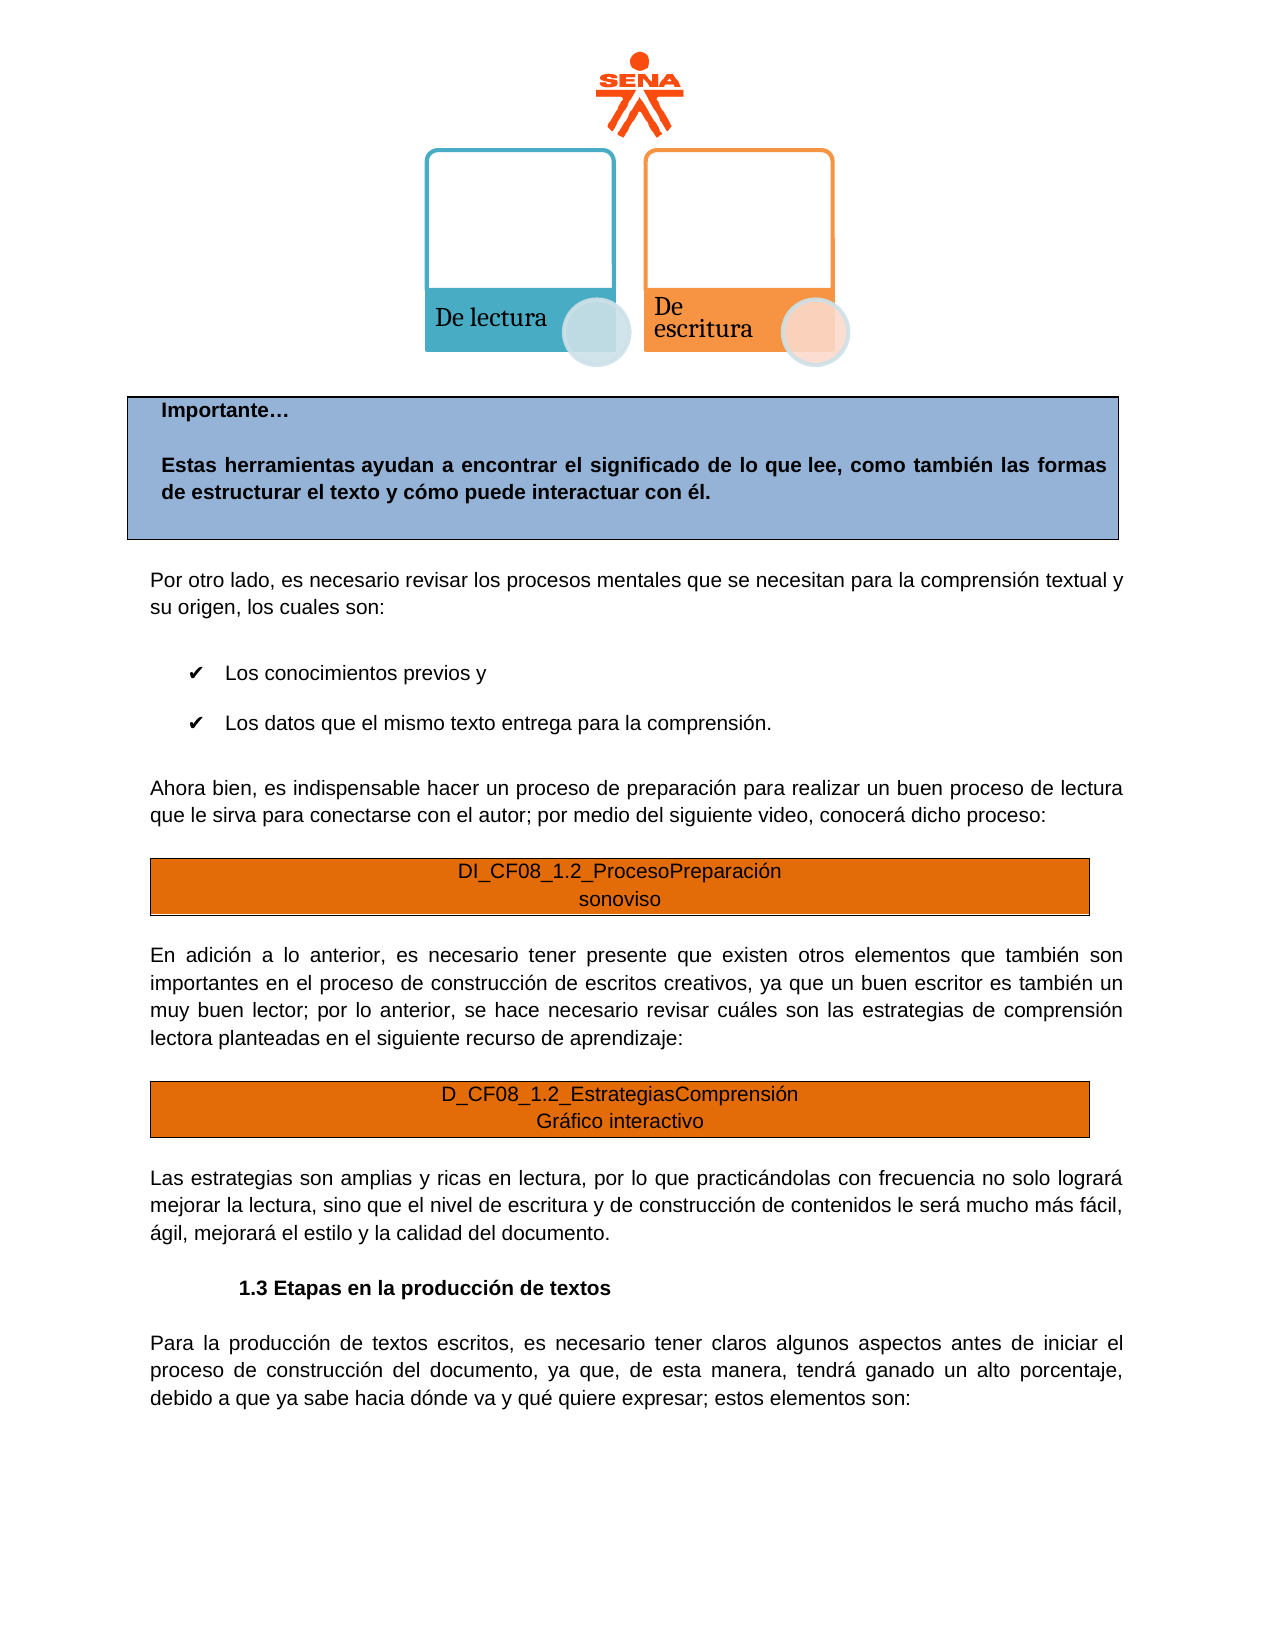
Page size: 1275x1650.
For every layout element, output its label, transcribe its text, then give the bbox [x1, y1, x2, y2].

picture [585, 48, 690, 142]
table_header DI_CF08_1.2_ProcesoPreparación sonoviso [151, 859, 1089, 914]
text Por otro lado, es necesario revisar los procesos mentales que se necesitan para la comprensión textual y su origen, los cuales son: [150, 567, 1125, 619]
text En adición a lo anterior, es necesario tener presente que existen otros elementos que también son importantes en el proceso de construcción de escritos creativos, ya que un buen escritor es también un muy buen lector; por lo anterior, se hace necesario revisar cuáles son las estrategias de comprensión lectora planteadas en el siguiente recurso de aprendizaje: [150, 943, 1125, 1049]
text Para la producción de textos escritos, es necesario tener claros algunos aspectos antes de iniciar el proceso de construcción del documento, ya que, de esta manera, tendrá ganado un alto porcentaje, debido a que ya sabe hacia dónde va y qué quiere expresar; estos elementos son: [150, 1330, 1125, 1409]
table_header D_CF08_1.2_EstrategiasComprensión Gráfico interactivo [151, 1082, 1089, 1137]
list Los conocimientos previos y [187, 650, 1125, 693]
text Ahora bien, es indispensable hacer un proceso de preparación para realizar un buen proceso de lectura que le sirva para conectarse con el autor; por medio del siguiente video, conocerá dicho proceso: [150, 776, 1125, 827]
list Los datos que el mismo texto entrega para la comprensión. [187, 699, 1125, 742]
text 1.3 Etapas en la producción de textos [239, 1275, 1125, 1299]
table_header Importante… Estas herramientas ayudan a encontrar el significado de lo que lee, como también las formas de estructurar el texto y cómo puede interactuar con él. [128, 398, 1118, 539]
text Las estrategias son amplias y ricas en lectura, por lo que practicándolas con frecuencia no solo logrará mejorar la lectura, sino que el nivel de escritura y de construcción de contenidos le será mucho más fácil, ágil, mejorará el estilo y la calidad del documento. [150, 1165, 1125, 1244]
